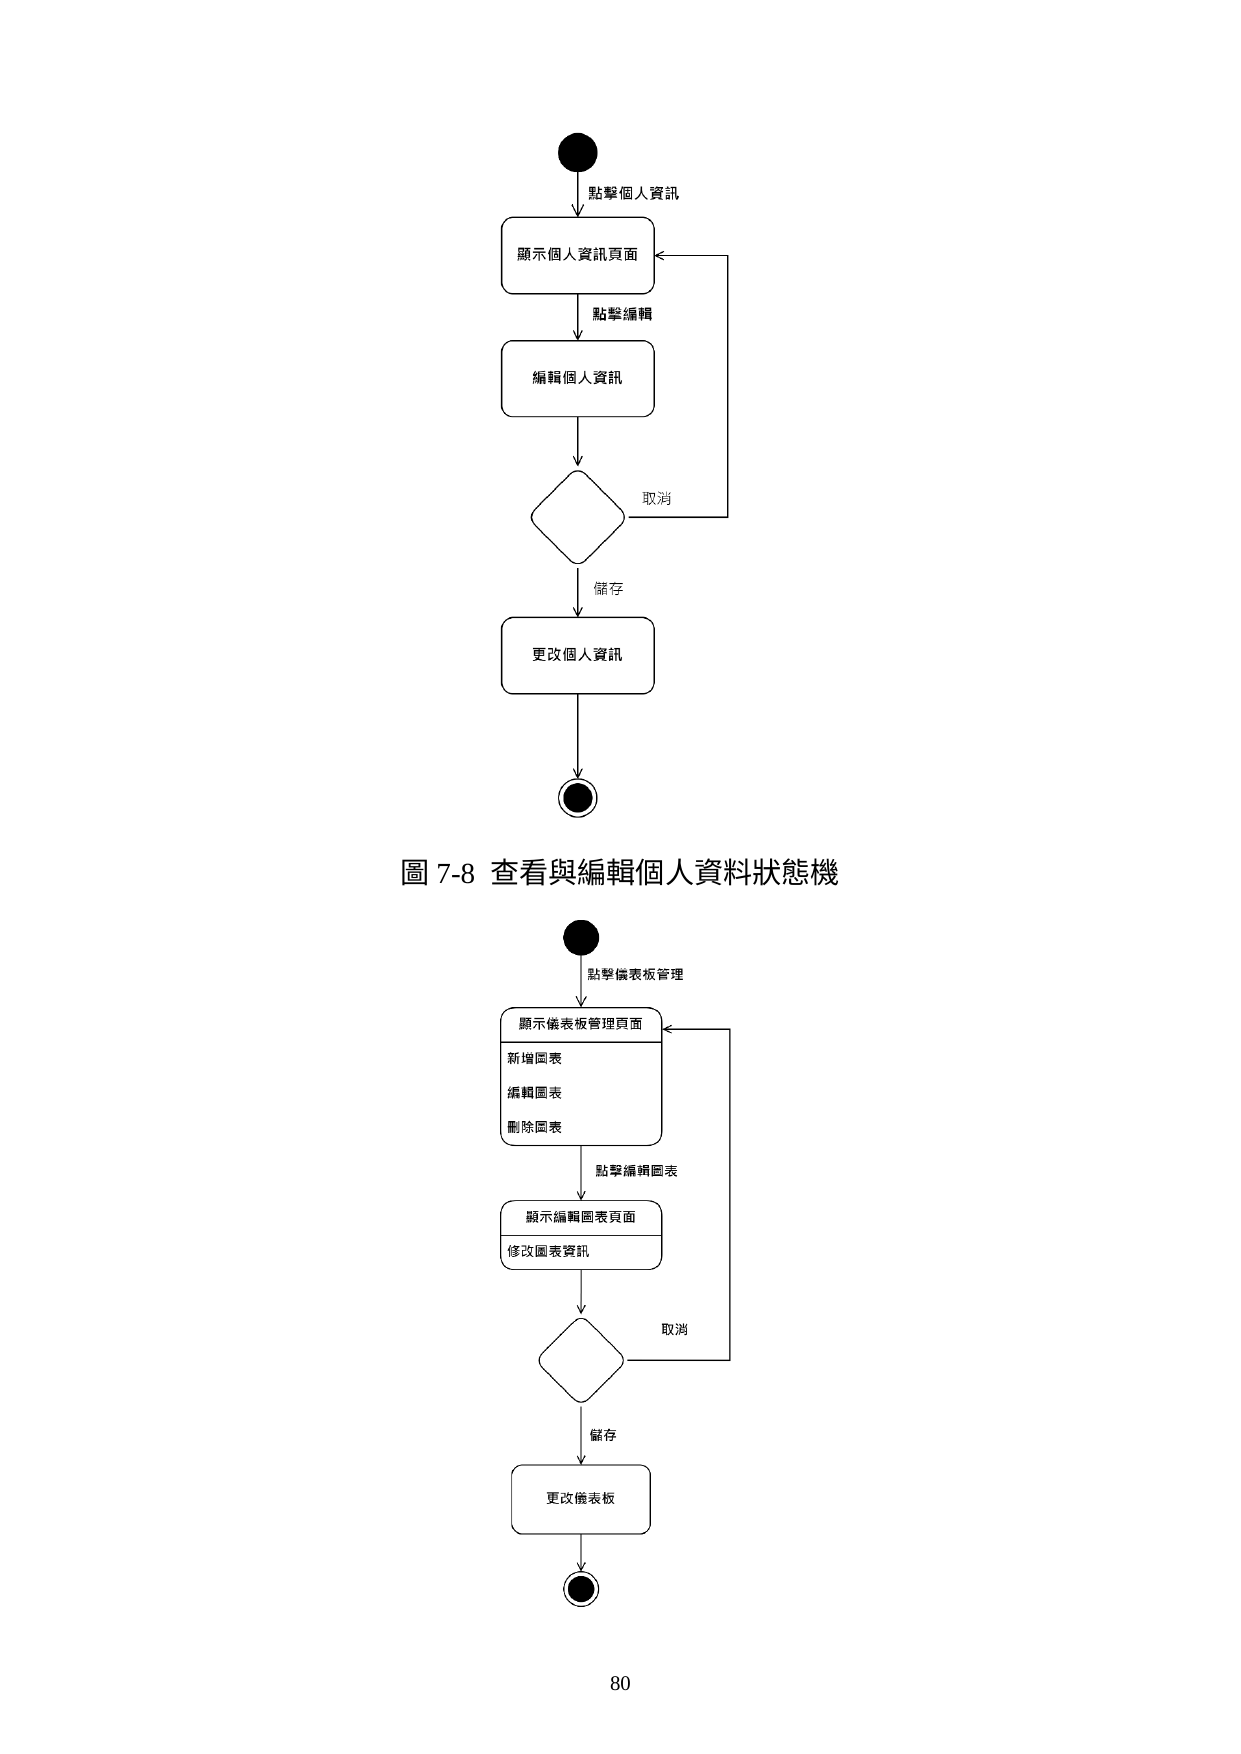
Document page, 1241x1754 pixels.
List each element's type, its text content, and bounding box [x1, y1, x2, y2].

picture [488, 908, 752, 1618]
text 圖 7-8 查看與編輯個人資料狀態機 [89, 833, 1152, 908]
picture [488, 121, 752, 830]
